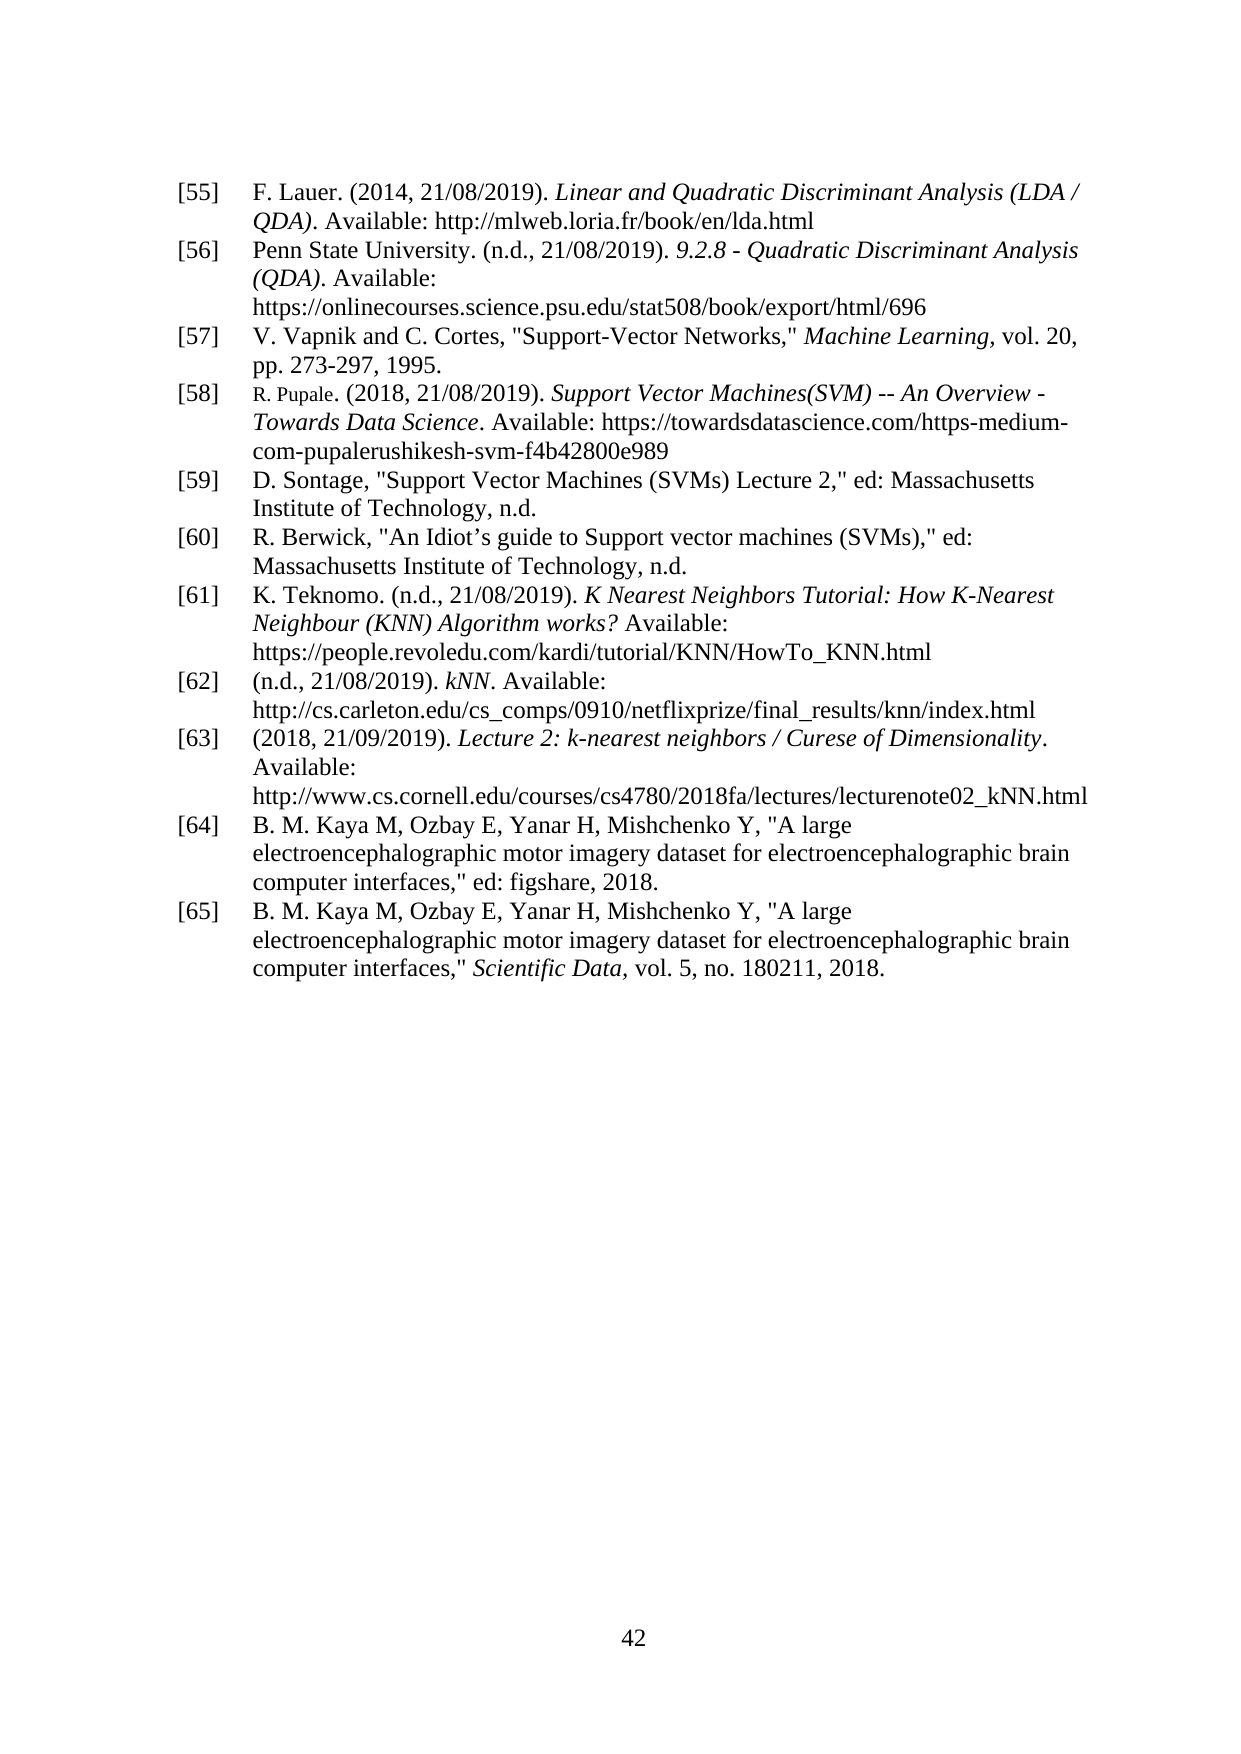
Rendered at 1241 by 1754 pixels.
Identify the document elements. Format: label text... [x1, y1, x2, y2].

text [58] R. Pupale. (2018, 21/08/2019). Support Vector Machines(SVM) -- An Overview - Towards Data Science. Available: https://towardsdatascience.com/https-medium-com-pupalerushikesh-svm-f4b42800e989 [177, 378, 1090, 465]
text [57] V. Vapnik and C. Cortes, "Support-Vector Networks," Machine Learning, vol. 20, pp. 273-297, 1995. [177, 321, 1090, 378]
text [55] F. Lauer. (2014, 21/08/2019). Linear and Quadratic Discriminant Analysis (LDA / QDA). Available: http://mlweb.loria.fr/book/en/lda.html [177, 177, 1090, 235]
text [60] R. Berwick, "An Idiot’s guide to Support vector machines (SVMs)," ed: Massachusetts Institute of Technology, n.d. [177, 522, 1090, 580]
text [61] K. Teknomo. (n.d., 21/08/2019). K Nearest Neighbors Tutorial: How K-Nearest Neighbour (KNN) Algorithm works? Available: https://people.revoledu.com/kardi/tutorial/KNN/HowTo_KNN.html [177, 580, 1090, 666]
text [64] B. M. Kaya M, Ozbay E, Yanar H, Mishchenko Y, "A large electroencephalographic motor imagery dataset for electroencephalographic brain computer interfaces," ed: figshare, 2018. [177, 810, 1090, 896]
text [65] B. M. Kaya M, Ozbay E, Yanar H, Mishchenko Y, "A large electroencephalographic motor imagery dataset for electroencephalographic brain computer interfaces," Scientific Data, vol. 5, no. 180211, 2018. [177, 896, 1090, 982]
text [62] (n.d., 21/08/2019). kNN. Available: http://cs.carleton.edu/cs_comps/0910/netflixprize/final_results/knn/index.html [177, 666, 1090, 723]
text [63] (2018, 21/09/2019). Lecture 2: k-nearest neighbors / Curese of Dimensionality. Available: http://www.cs.cornell.edu/courses/cs4780/2018fa/lectures/lecturenote02_kNN.html [177, 723, 1090, 810]
text [56] Penn State University. (n.d., 21/08/2019). 9.2.8 - Quadratic Discriminant Analysis (QDA). Available: https://onlinecourses.science.psu.edu/stat508/book/export/html/696 [177, 235, 1090, 321]
text [59] D. Sontage, "Support Vector Machines (SVMs) Lecture 2," ed: Massachusetts Institute of Technology, n.d. [177, 465, 1090, 522]
